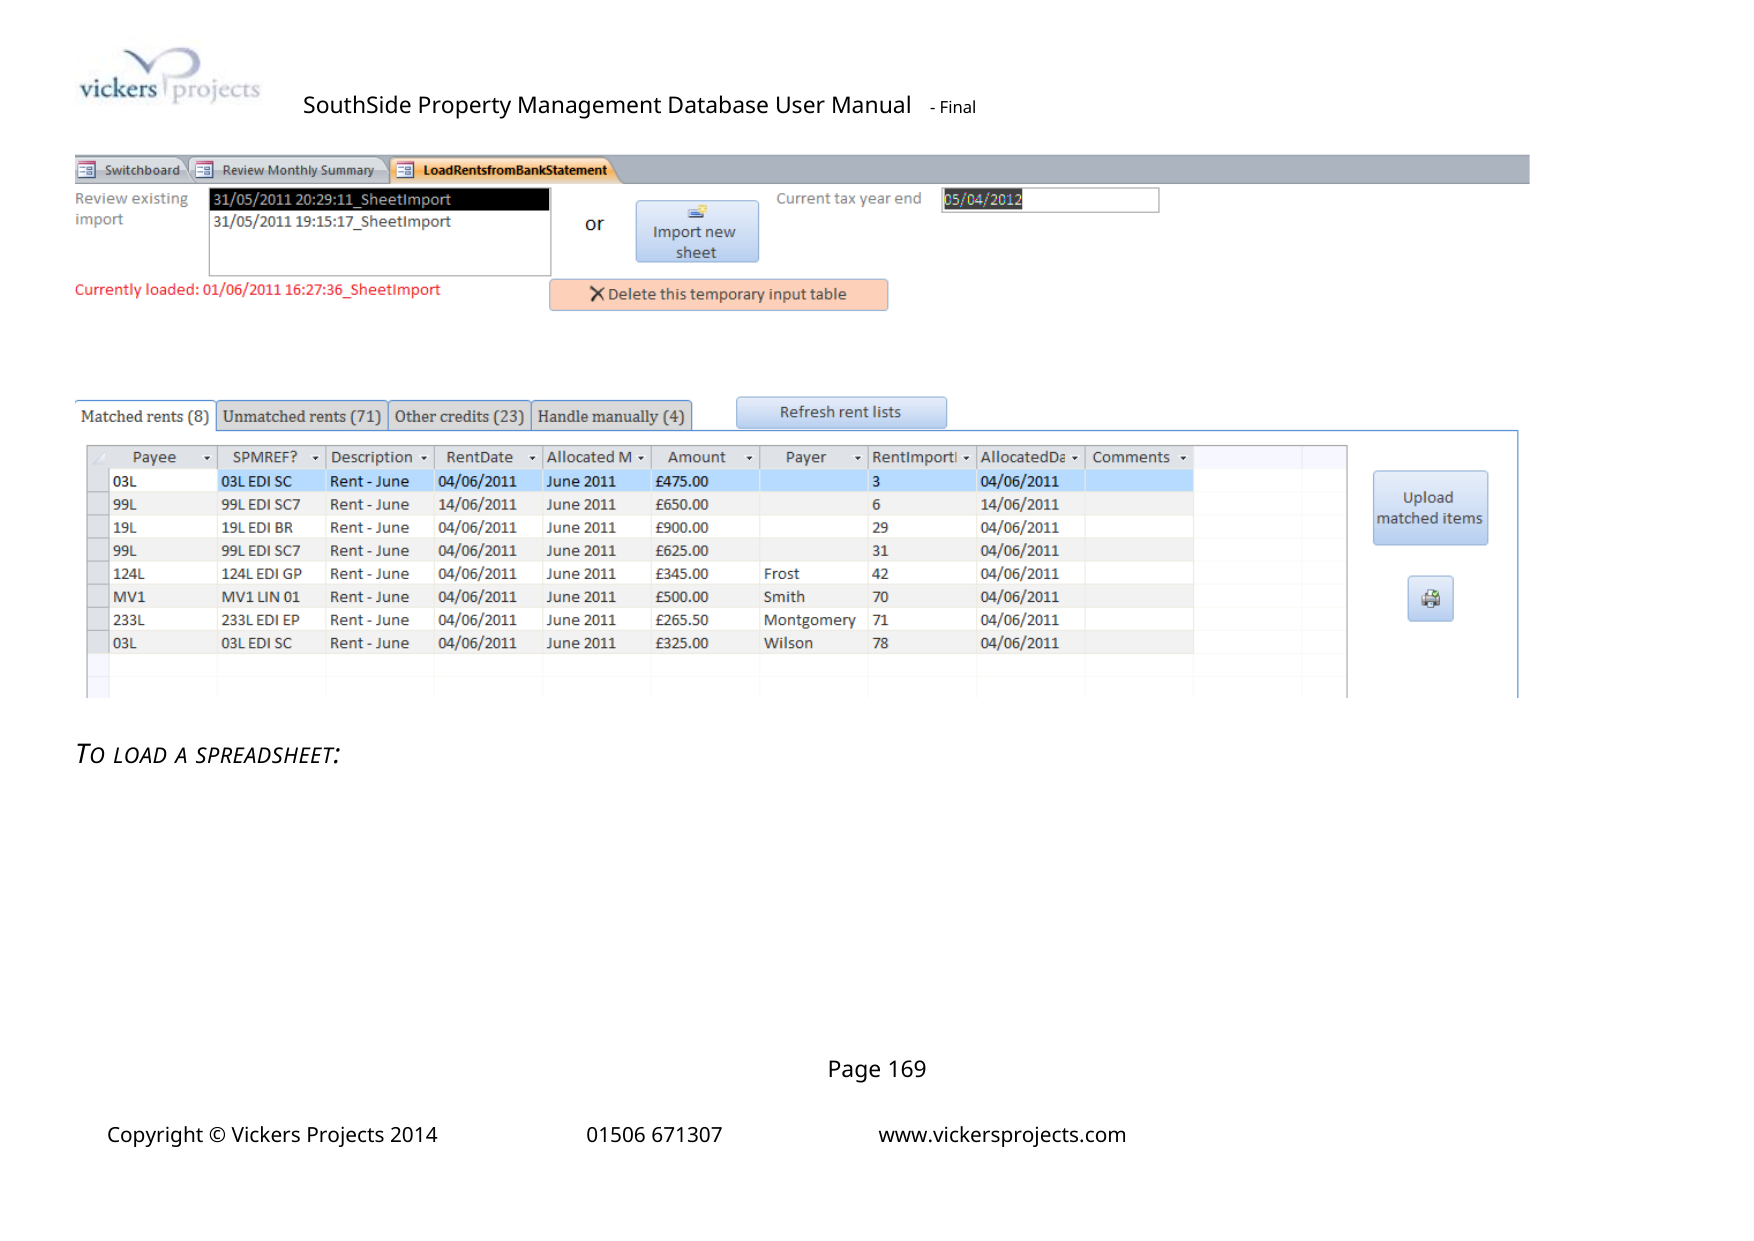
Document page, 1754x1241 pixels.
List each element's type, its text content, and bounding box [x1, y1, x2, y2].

picture [75, 35, 268, 114]
picture [75, 154, 1530, 698]
subtitle To load a spreadsheet: [75, 734, 1679, 771]
